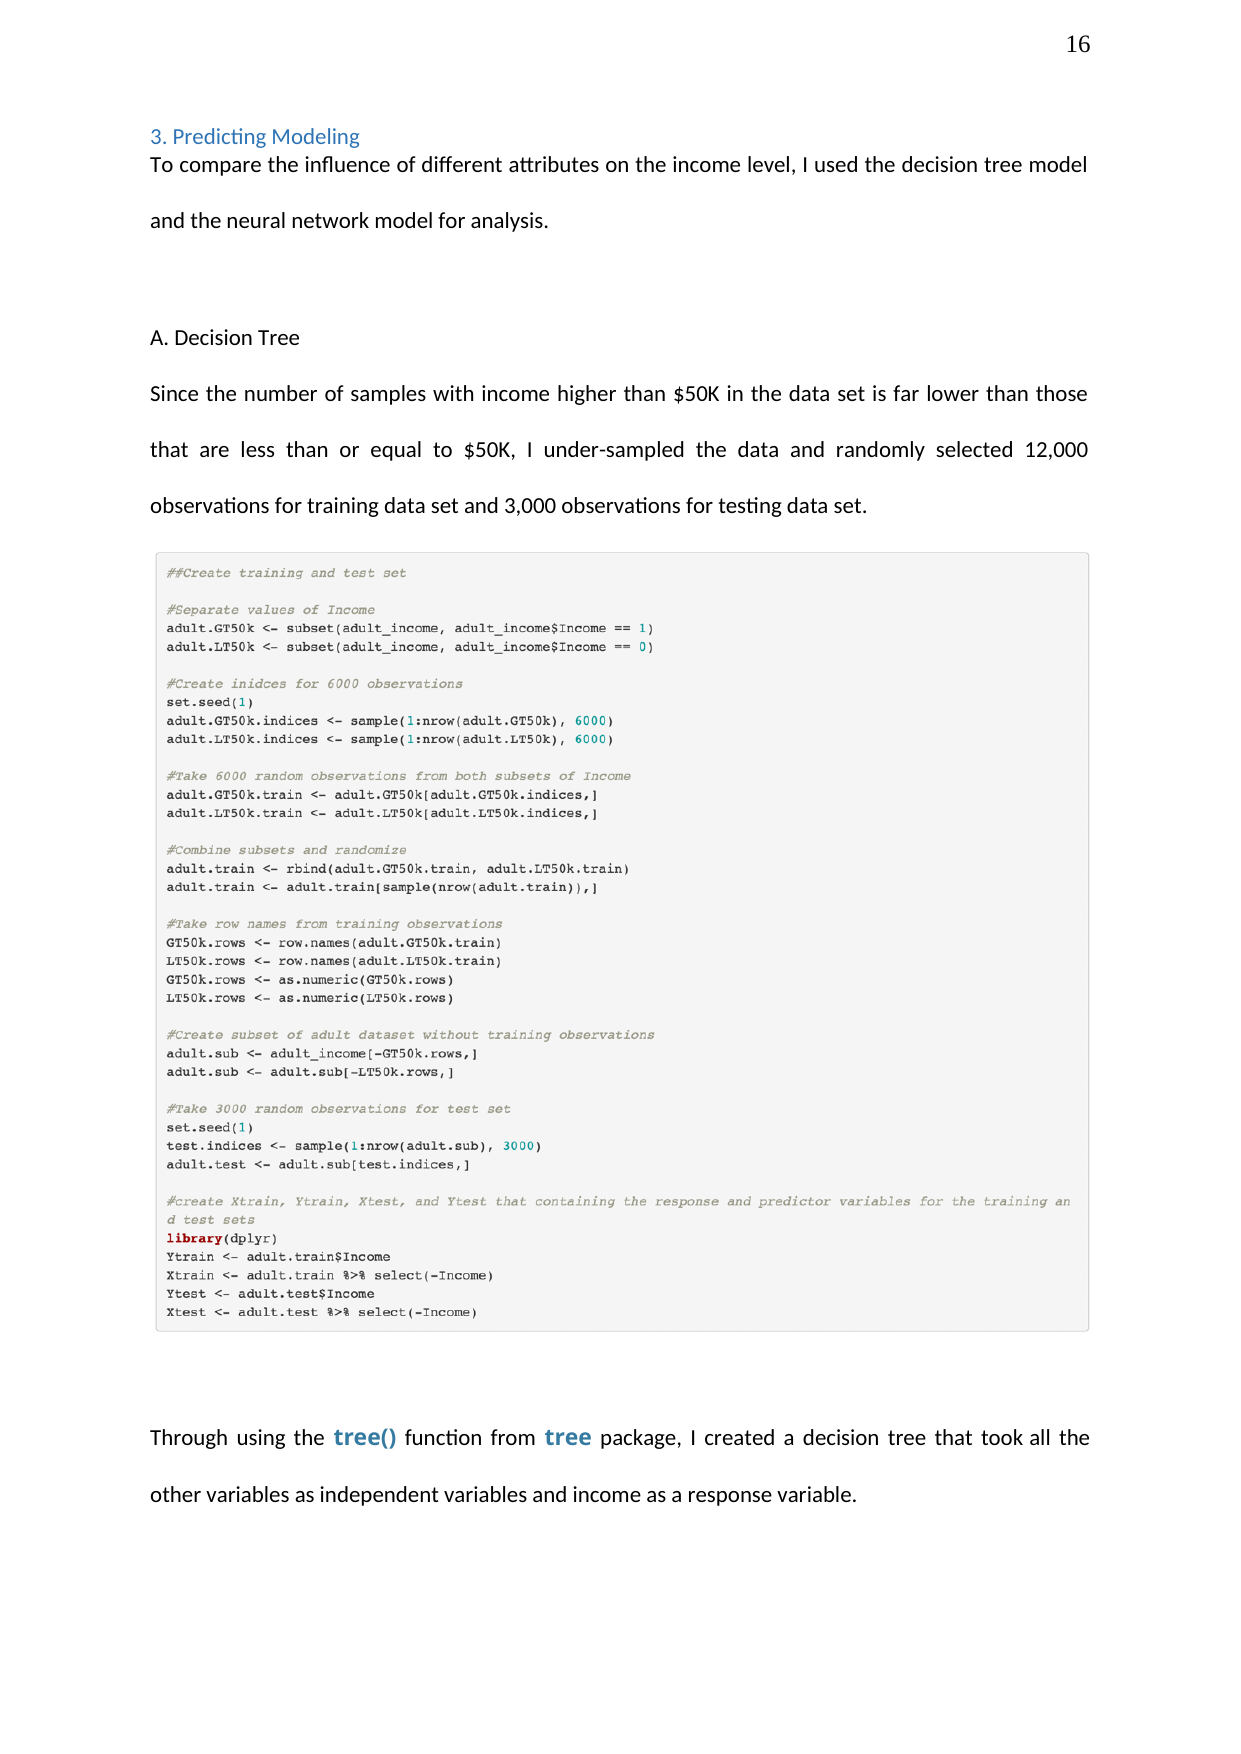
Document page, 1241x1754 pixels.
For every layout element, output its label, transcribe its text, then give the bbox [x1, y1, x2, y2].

text To compare the influence of different attributes on the income level, I used the decision tree model and the neural network model for analysis. [150, 150, 1090, 234]
picture [150, 547, 1095, 1337]
text Through using the tree() function from tree package, I created a decision tree that took all the other variables as independent variables and income as a response variable. [150, 1421, 1090, 1508]
subtitle A. Decision Tree [150, 323, 1090, 351]
text Since the number of samples with income higher than $50K in the data set is far lower than those that are less than or equal to $50K, I under-sampled the data and randomly selected 12,000 observations for training data set and 3,000 observations for testing data set. [150, 379, 1090, 519]
subtitle 3. Predicting Modeling [150, 122, 1090, 150]
